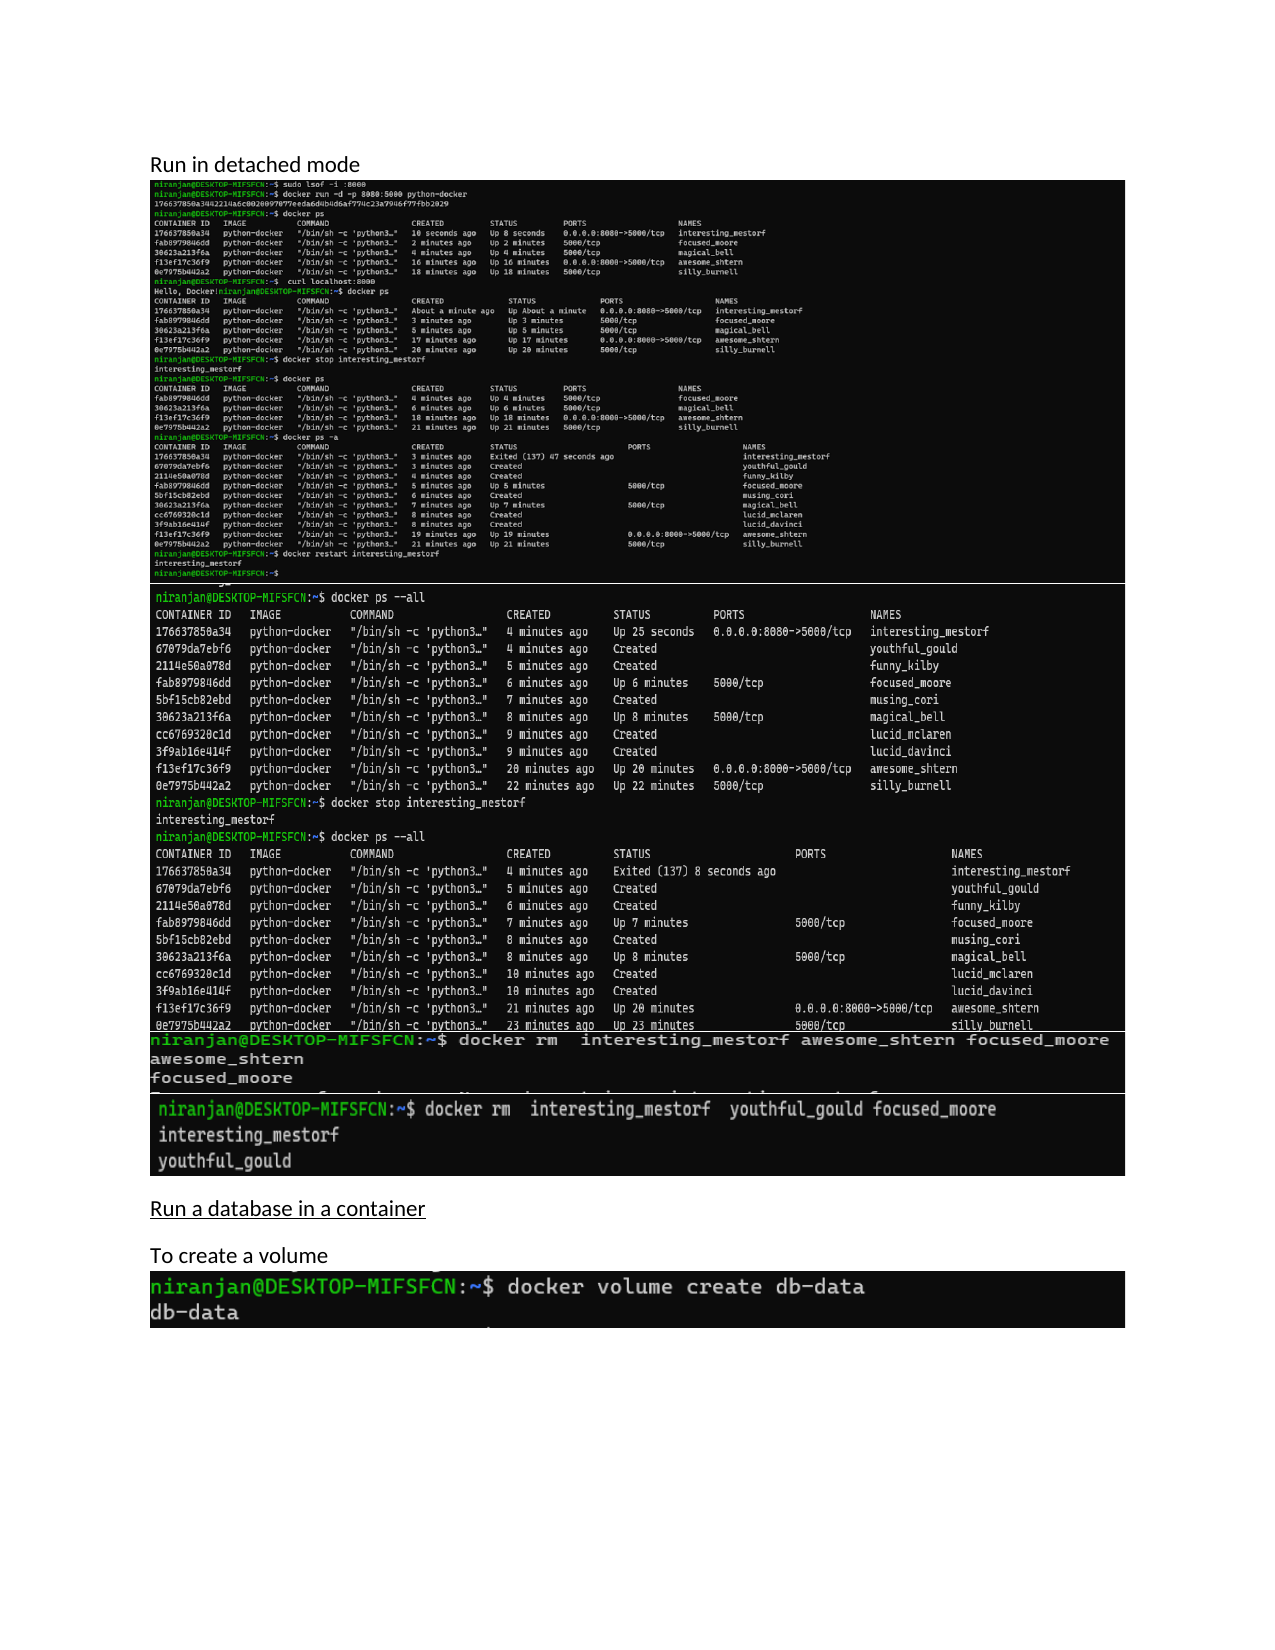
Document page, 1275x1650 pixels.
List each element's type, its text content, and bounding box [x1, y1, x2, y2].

text To create a volume [150, 1241, 1125, 1271]
picture [150, 1271, 1125, 1328]
text Run a database in a container [150, 1194, 1125, 1222]
picture [150, 584, 1125, 1031]
picture [150, 1094, 1125, 1176]
text Run in detached mode [150, 150, 1125, 180]
picture [150, 1032, 1125, 1093]
picture [150, 180, 1125, 583]
